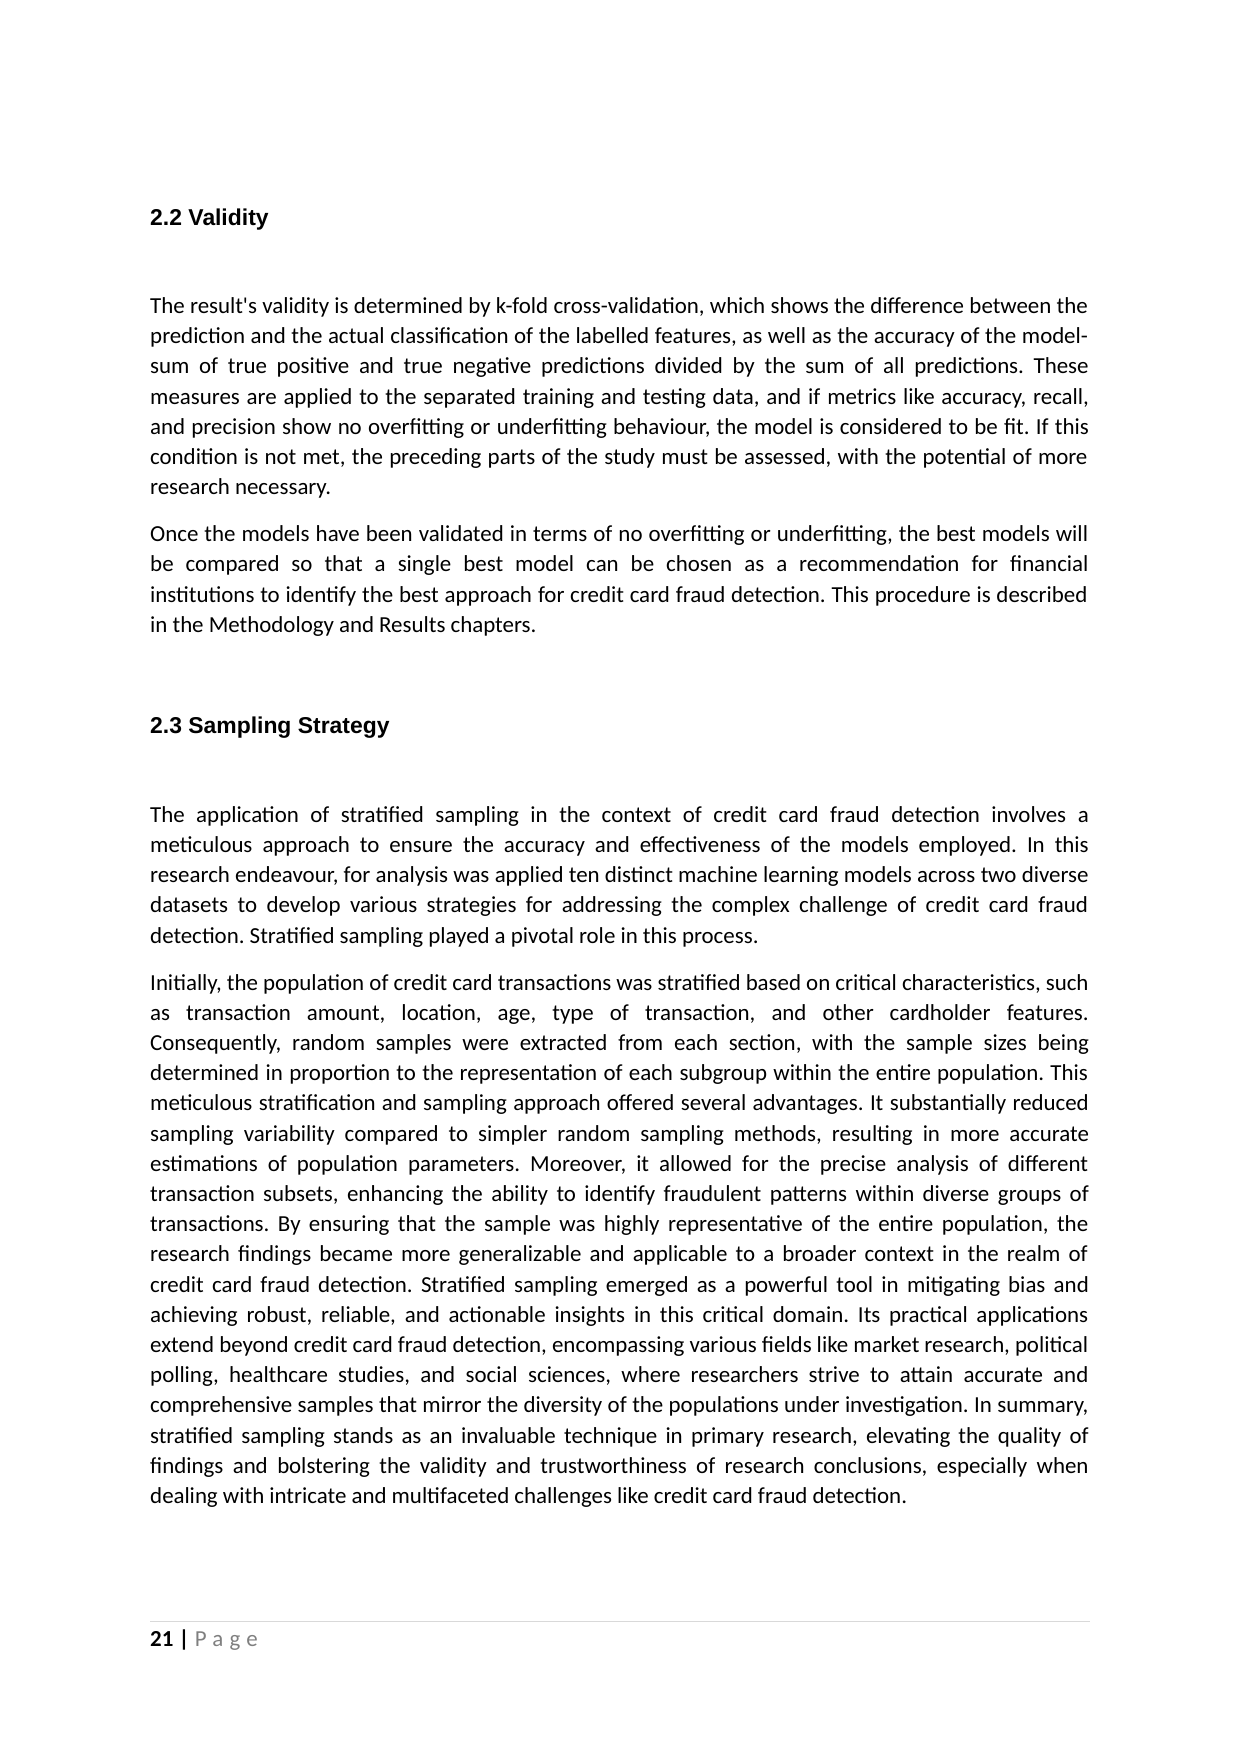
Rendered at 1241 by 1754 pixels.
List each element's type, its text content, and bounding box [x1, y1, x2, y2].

text Once the models have been validated in terms of no overfitting or underfitting, the best models will be compared so that a single best model can be chosen as a recommendation for financial institutions to identify the best approach for credit card fraud detection. This procedure is described in the Methodology and Results chapters. [150, 519, 1090, 638]
text The application of stratified sampling in the context of credit card fraud detection involves a meticulous approach to ensure the accuracy and effectiveness of the models employed. In this research endeavour, for analysis was applied ten distinct machine learning models across two diverse datasets to develop various strategies for addressing the complex challenge of credit card fraud detection. Stratified sampling played a pivotal role in this process. [150, 800, 1090, 949]
text Initially, the population of credit card transactions was stratified based on critical characteristics, such as transaction amount, location, age, type of transaction, and other cardholder features. Consequently, random samples were extracted from each section, with the sample sizes being determined in proportion to the representation of each subgroup within the entire population. This meticulous stratification and sampling approach offered several advantages. It substantially reduced sampling variability compared to simpler random sampling methods, resulting in more accurate estimations of population parameters. Moreover, it allowed for the precise analysis of different transaction subsets, enhancing the ability to identify fraudulent patterns within diverse groups of transactions. By ensuring that the sample was highly representative of the entire population, the research findings became more generalizable and applicable to a broader context in the realm of credit card fraud detection. Stratified sampling emerged as a powerful tool in mitigating bias and achieving robust, reliable, and actionable insights in this critical domain. Its practical applications extend beyond credit card fraud detection, encompassing various fields like market research, political polling, healthcare studies, and social sciences, where researchers strive to attain accurate and comprehensive samples that mirror the diversity of the populations under investigation. In summary, stratified sampling stands as an invaluable technique in primary research, elevating the quality of findings and bolstering the validity and trustworthiness of research conclusions, especially when dealing with intricate and multifaceted challenges like credit card fraud detection. [150, 968, 1090, 1509]
subtitle 2.2 Validity [150, 203, 1090, 230]
text The result's validity is determined by k-fold cross-validation, which shows the difference between the prediction and the actual classification of the labelled features, as well as the accuracy of the model-sum of true positive and true negative predictions divided by the sum of all predictions. These measures are applied to the separated training and testing data, and if metrics like accuracy, recall, and precision show no overfitting or underfitting behaviour, the model is considered to be fit. If this condition is not met, the preceding parts of the study must be assessed, with the potential of more research necessary. [150, 291, 1090, 501]
subtitle 2.3 Sampling Strategy [150, 712, 1090, 738]
